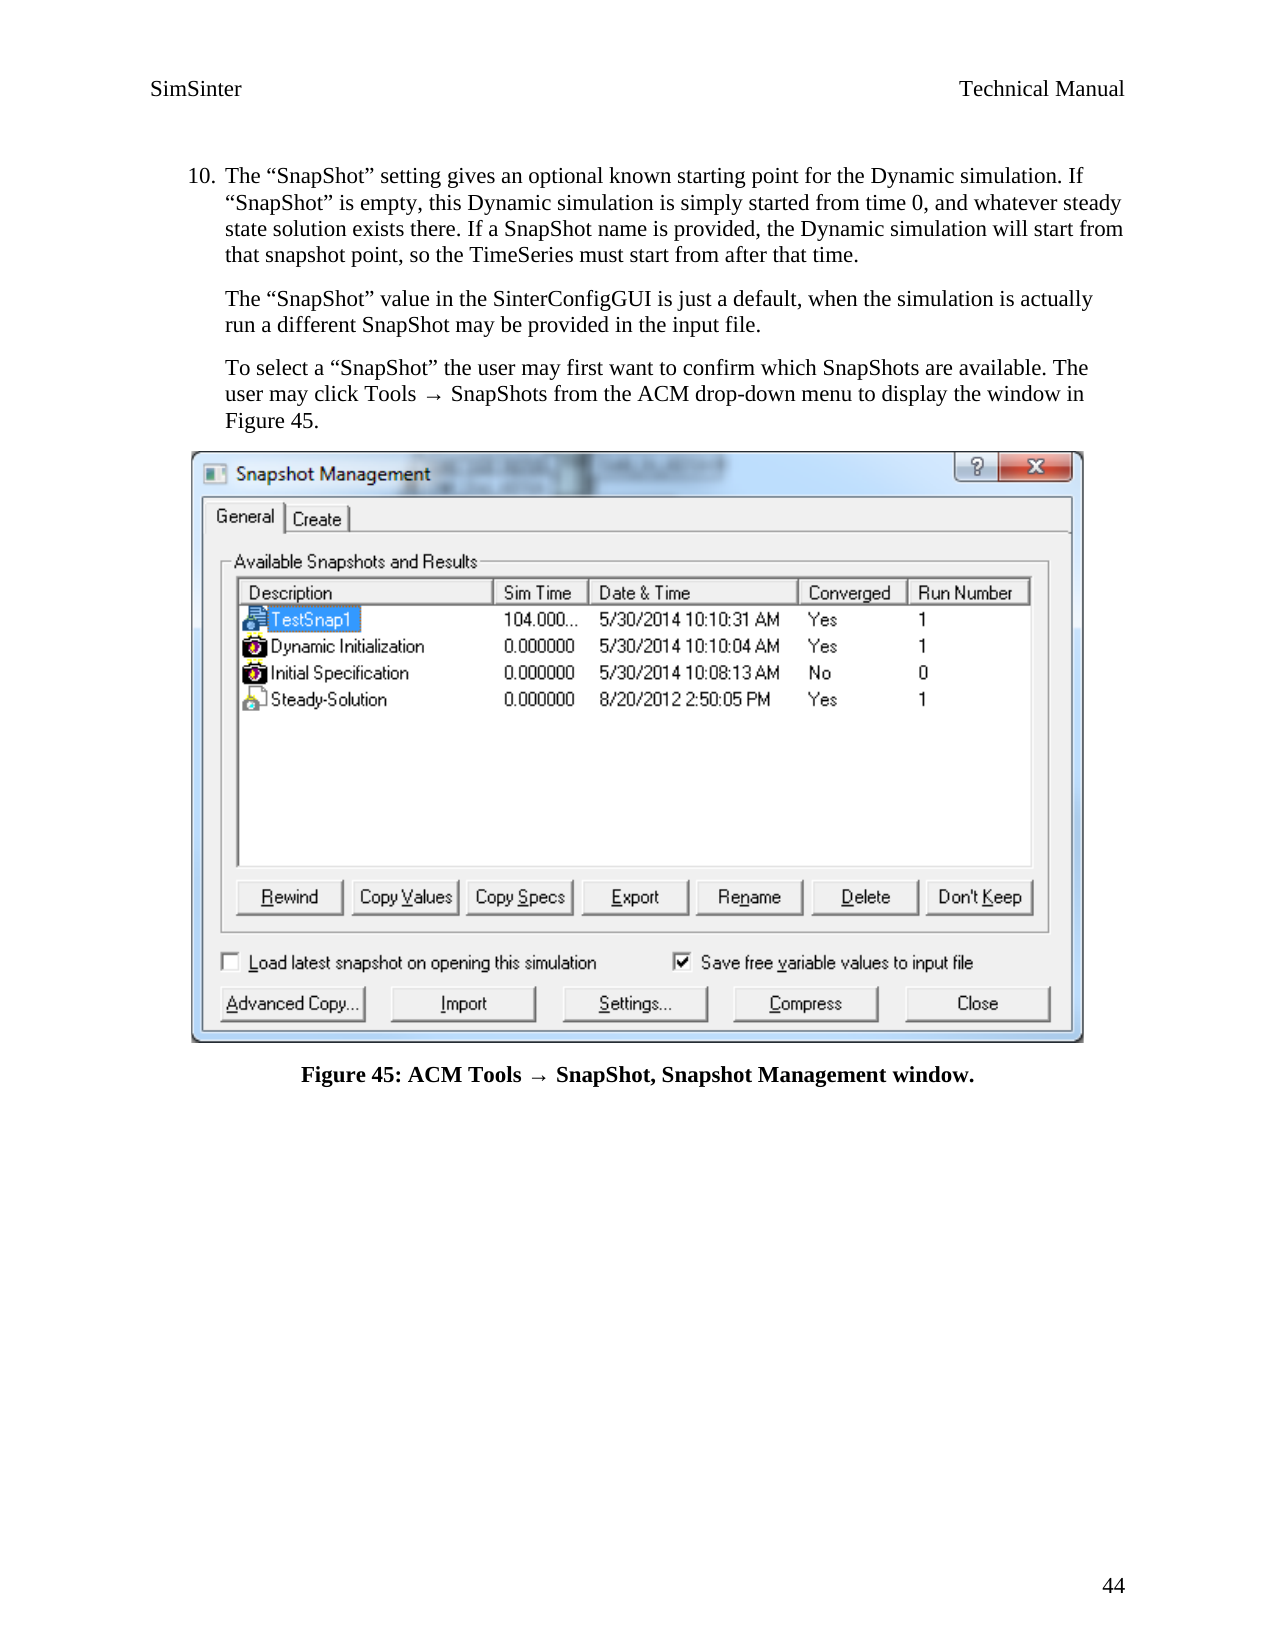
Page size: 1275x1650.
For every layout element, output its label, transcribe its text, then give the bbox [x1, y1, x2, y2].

list The “SnapShot” setting gives an optional known starting point for the Dynamic simulation. If “SnapShot” is empty, this Dynamic simulation is simply started from time 0, and whatever steady state solution exists there. If a SnapShot name is provided, the Dynamic simulation will start from that snapshot point, so the TimeSeries must start from after that time. [187, 162, 1125, 268]
text To select a “SnapShot” the user may first want to confirm which SnapShots are available. The user may click Tools → SnapShots from the ACM drop-down menu to display the window in Figure 45. [225, 354, 1125, 433]
picture [191, 451, 1084, 1043]
text The “SnapShot” value in the SinterConfigGUI is just a default, when the simulation is actually run a different SnapShot may be provided in the input file. [225, 284, 1125, 337]
text Figure 45: ACM Tools → SnapShot, Snapshot Management window. [150, 1061, 1125, 1087]
